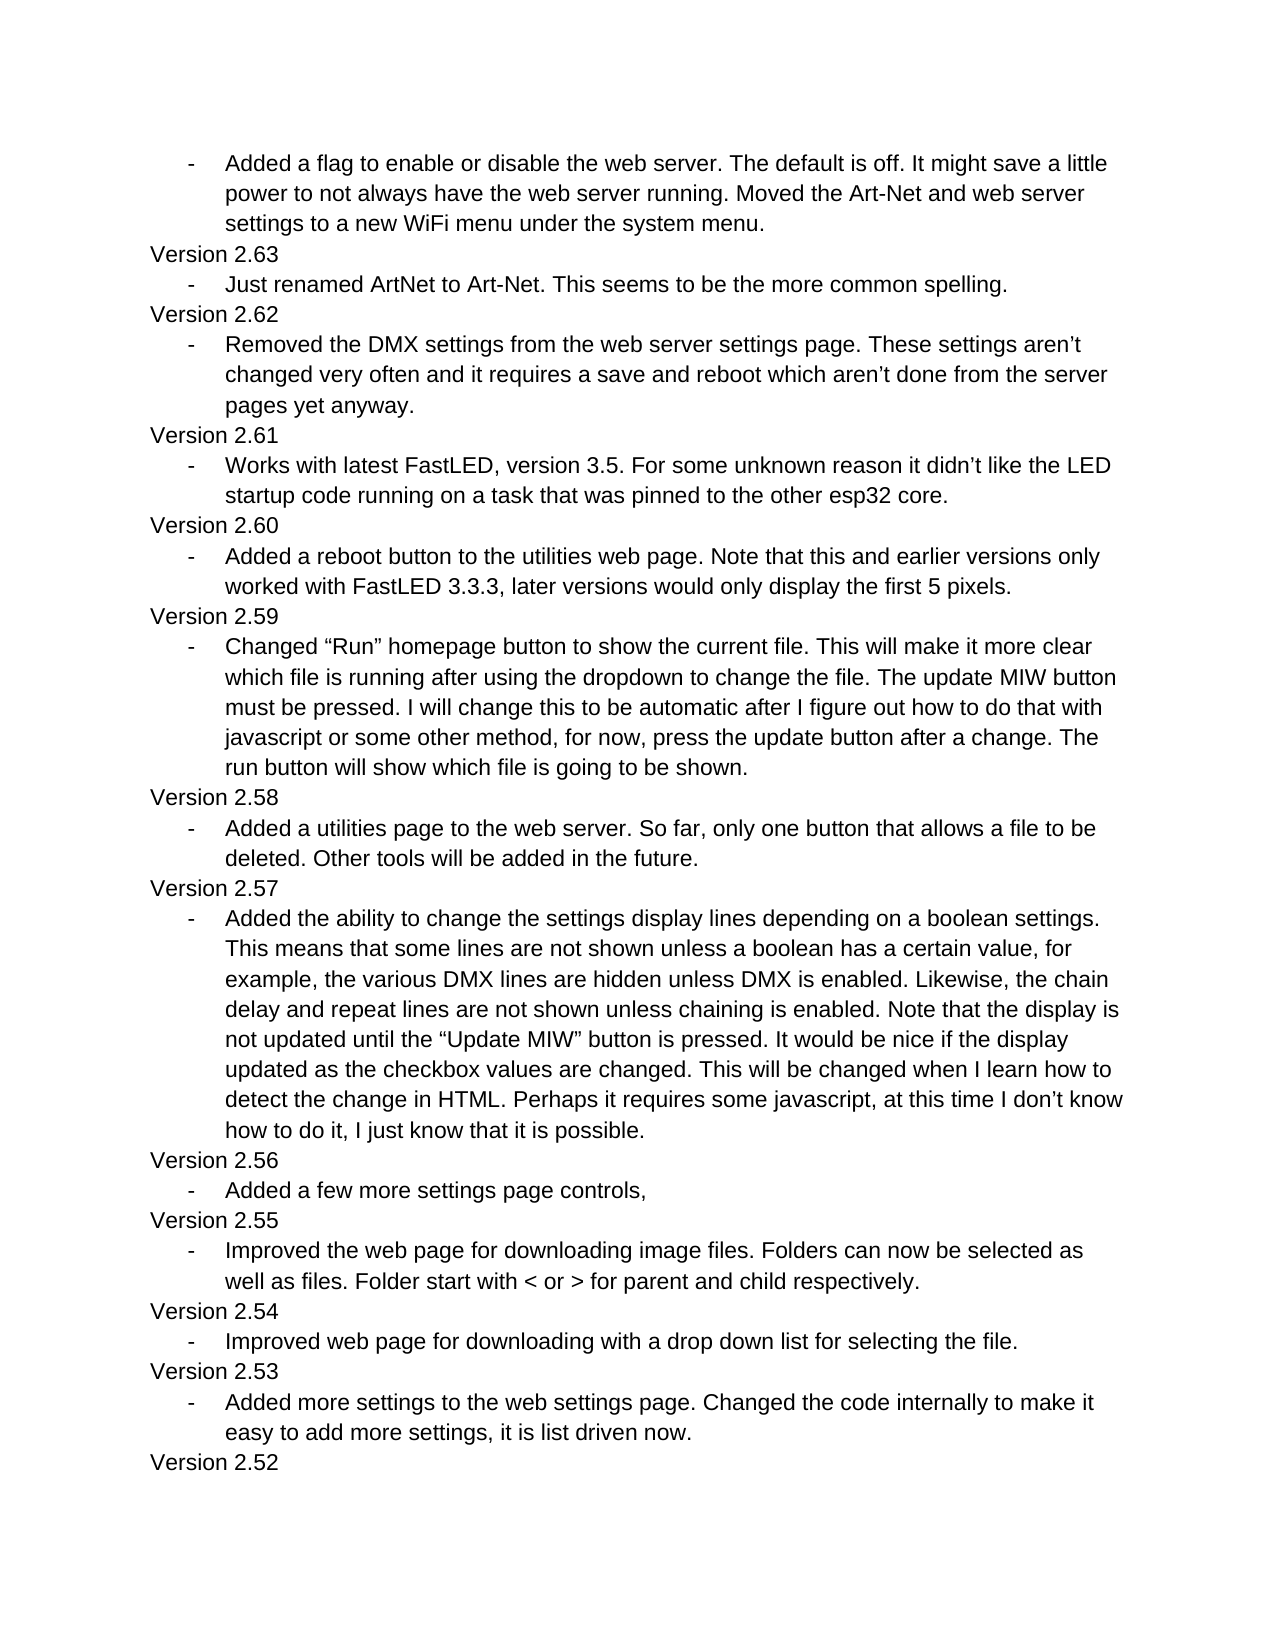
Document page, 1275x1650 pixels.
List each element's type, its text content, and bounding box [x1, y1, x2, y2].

list Added a reboot button to the utilities web page. Note that this and earlier versions only worked with FastLED 3.3.3, later versions would only display the first 5 pixels. [187, 543, 1125, 599]
list Works with latest FastLED, version 3.5. For some unknown reason it didn’t like the LED startup code running on a task that was pinned to the other esp32 core. [187, 452, 1125, 509]
list Added the ability to change the settings display lines depending on a boolean settings. This means that some lines are not shown unless a boolean has a certain value, for example, the various DMX lines are hidden unless DMX is enabled. Likewise, the chain delay and repeat lines are not shown unless chaining is enabled. Note that the display is not updated until the “Update MIW” button is pressed. It would be nice if the display updated as the checkbox values are changed. This will be changed when I learn how to detect the change in HTML. Perhaps it requires some javascript, at this time I don’t know how to do it, I just know that it is possible. [187, 905, 1125, 1143]
text Version 2.54 [150, 1298, 1125, 1324]
text Version 2.55 [150, 1207, 1125, 1234]
list Improved the web page for downloading image files. Folders can now be selected as well as files. Folder start with < or > for parent and child respectively. [187, 1237, 1125, 1294]
text Version 2.56 [150, 1147, 1125, 1173]
list Added a flag to enable or disable the web server. The default is off. It might save a little power to not always have the web server running. Moved the Art-Net and web server settings to a new WiFi menu under the system menu. [187, 150, 1125, 237]
list Added a few more settings page controls, [187, 1177, 1125, 1203]
text Version 2.58 [150, 784, 1125, 811]
list Added a utilities page to the web server. So far, only one button that allows a file to be deleted. Other tools will be added in the future. [187, 814, 1125, 871]
text Version 2.53 [150, 1358, 1125, 1385]
text Version 2.57 [150, 875, 1125, 901]
text Version 2.62 [150, 301, 1125, 327]
text Version 2.59 [150, 603, 1125, 629]
text Version 2.61 [150, 422, 1125, 448]
list Improved web page for downloading with a drop down list for selecting the file. [187, 1328, 1125, 1354]
text Version 2.52 [150, 1449, 1125, 1475]
list Just renamed ArtNet to Art-Net. This seems to be the more common spelling. [187, 271, 1125, 297]
list Removed the DMX settings from the web server settings page. These settings aren’t changed very often and it requires a save and reboot which aren’t done from the server pages yet anyway. [187, 331, 1125, 418]
text Version 2.63 [150, 241, 1125, 267]
list Added more settings to the web settings page. Changed the code internally to make it easy to add more settings, it is list driven now. [187, 1388, 1125, 1445]
text Version 2.60 [150, 512, 1125, 539]
list Changed “Run” homepage button to show the current file. This will make it more clear which file is running after using the dropdown to change the file. The update MIW button must be pressed. I will change this to be automatic after I figure out how to do that with javascript or some other method, for now, press the update button after a change. The run button will show which file is going to be shown. [187, 633, 1125, 781]
